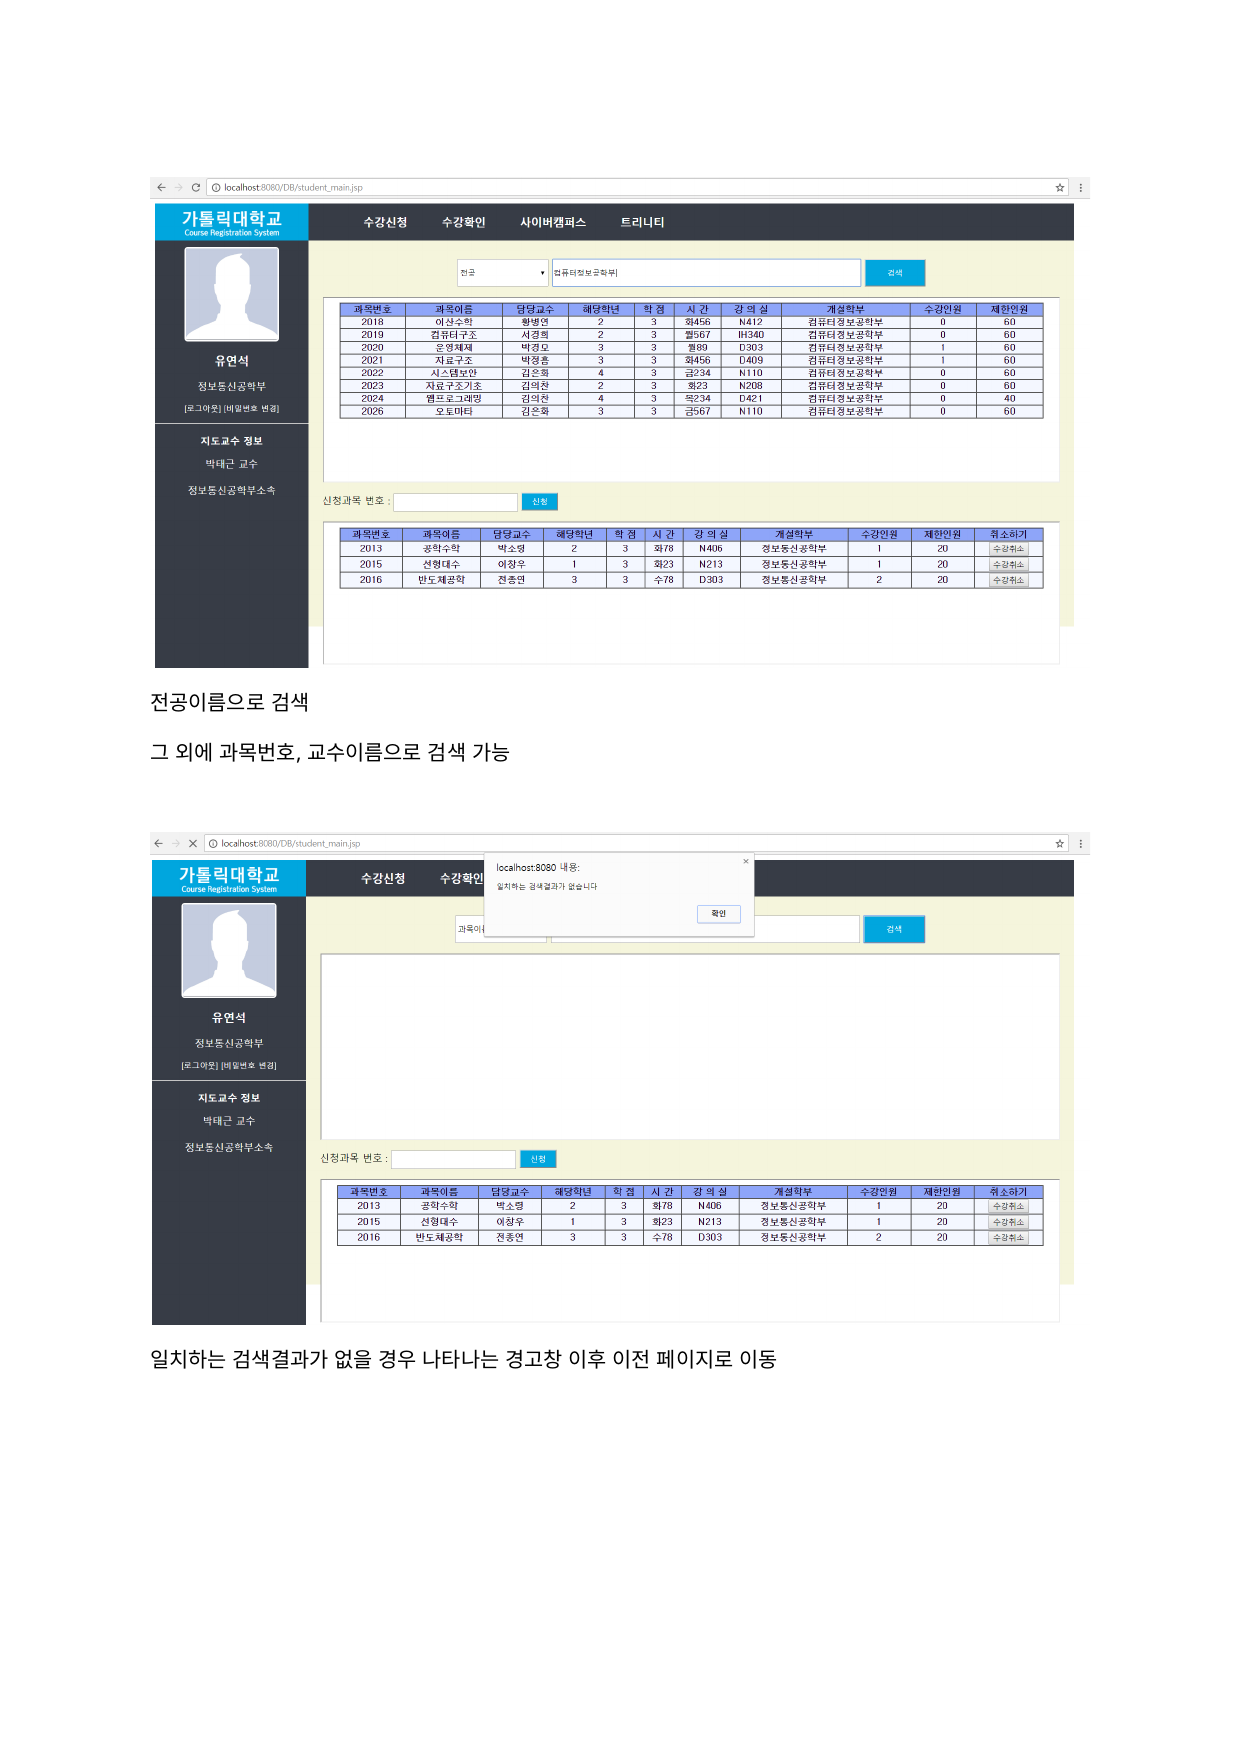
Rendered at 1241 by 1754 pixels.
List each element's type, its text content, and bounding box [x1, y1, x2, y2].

text 그 외에 과목번호, 교수이름으로 검색 가능 [150, 736, 1090, 766]
text 일치하는 검색결과가 없을 경우 나타나는 경고창 이후 이전 페이지로 이동 [150, 1344, 1090, 1374]
text 전공이름으로 검색 [150, 687, 1090, 717]
picture [150, 832, 1091, 1325]
picture [150, 177, 1091, 668]
